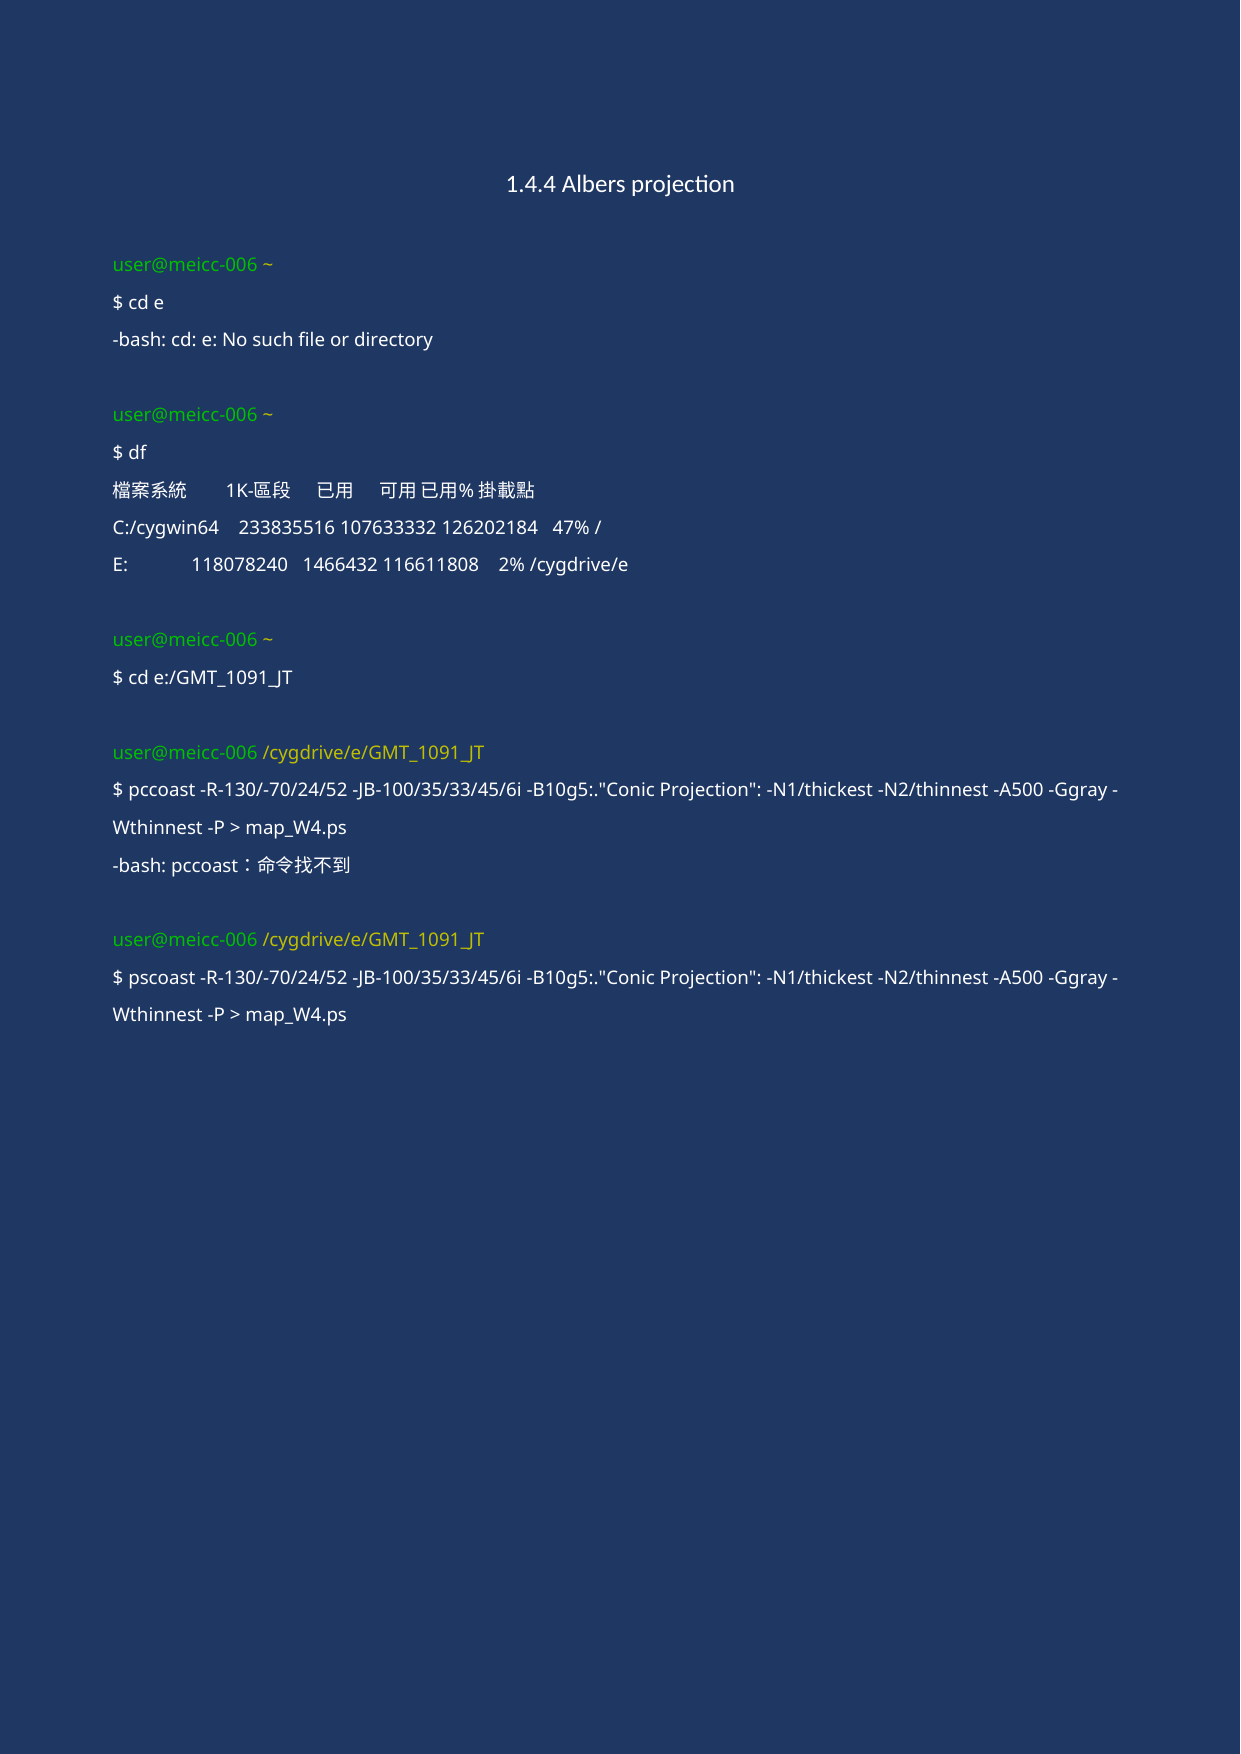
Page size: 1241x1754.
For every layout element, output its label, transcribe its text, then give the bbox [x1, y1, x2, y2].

text -bash: cd: e: No such file or directory [112, 321, 1128, 358]
text user@meicc-006 ~ [112, 246, 1128, 283]
text 檔案系統 1K-區段 已用 可用 已用% 掛載點 [112, 471, 1128, 508]
text user@meicc-006 ~ [112, 396, 1128, 433]
text C:/cygwin64 233835516 107633332 126202184 47% / [112, 508, 1128, 546]
subtitle 1.4.4 Albers projection [112, 164, 1128, 202]
text $ cd e:/GMT_1091_JT [112, 658, 1128, 696]
text E: 118078240 1466432 116611808 2% /cygdrive/e [112, 546, 1128, 583]
text $ cd e [112, 283, 1128, 321]
text $ df [112, 433, 1128, 471]
text user@meicc-006 /cygdrive/e/GMT_1091_JT [112, 921, 1128, 958]
text $ pccoast -R-130/-70/24/52 -JB-100/35/33/45/6i -B10g5:."Conic Projection": -N1/thickest -N2/thinnest -A500 -Ggray -Wthinnest -P > map_W4.ps [112, 771, 1128, 846]
text $ pscoast -R-130/-70/24/52 -JB-100/35/33/45/6i -B10g5:."Conic Projection": -N1/thickest -N2/thinnest -A500 -Ggray -Wthinnest -P > map_W4.ps [112, 958, 1128, 1033]
text -bash: pccoast：命令找不到 [112, 846, 1128, 883]
text user@meicc-006 /cygdrive/e/GMT_1091_JT [112, 733, 1128, 771]
text user@meicc-006 ~ [112, 621, 1128, 658]
